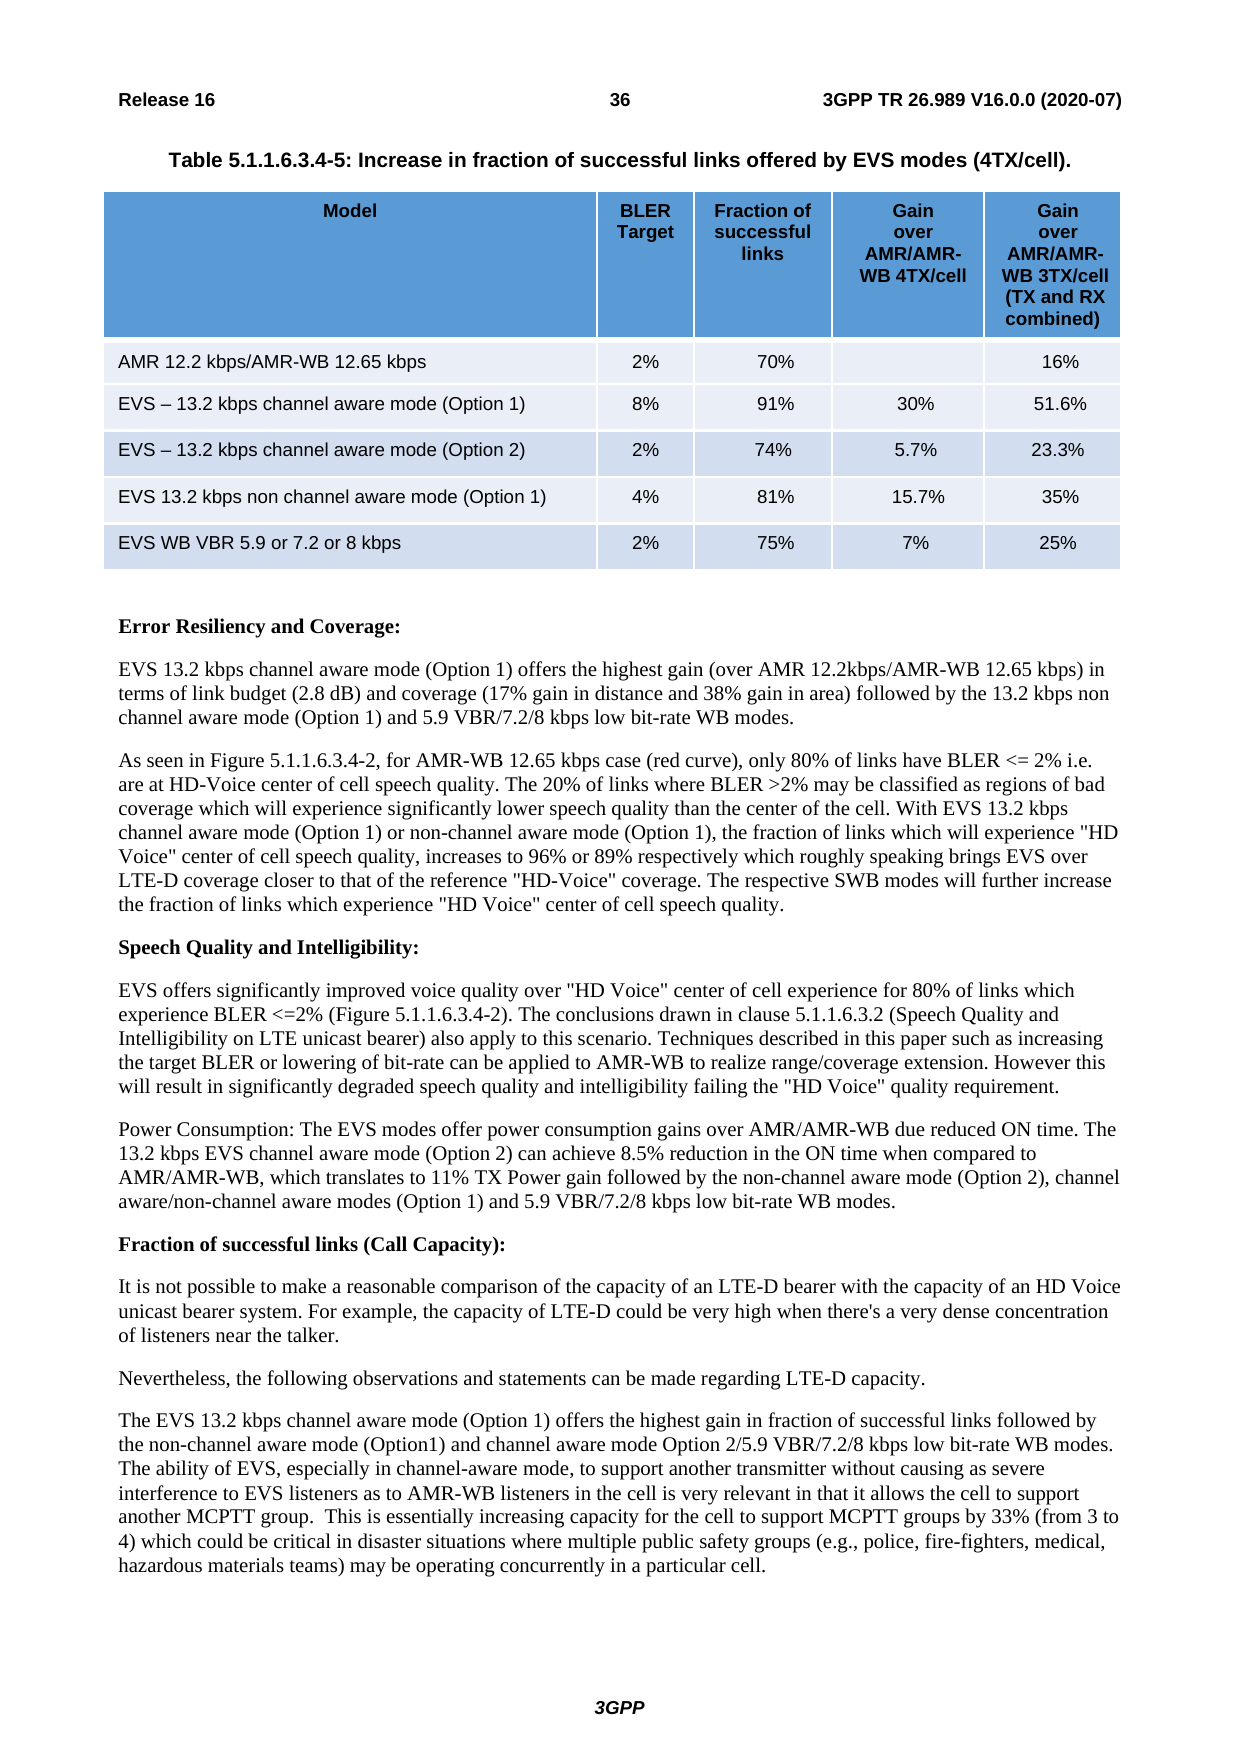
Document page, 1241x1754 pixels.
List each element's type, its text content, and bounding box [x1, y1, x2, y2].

table_header Model [104, 192, 596, 337]
table_header Gain over AMR/AMR- WB 3TX/cell (TX and RX combined) [985, 192, 1120, 337]
table_cell EVS – 13.2 kbps channel aware mode (Option 1) [104, 385, 596, 429]
table_cell 2% [598, 343, 693, 383]
text As seen in Figure 5.1.1.6.3.4-2, for AMR-WB 12.65 kbps case (red curve), only 80% of links have BLER <= 2% i.e. are at HD-Voice center of cell speech quality. The 20% of links where BLER >2% may be classified as regions of bad coverage which will experience significantly lower speech quality than the center of the cell. With EVS 13.2 kbps channel aware mode (Option 1) or non-channel aware mode (Option 1), the fraction of links which will experience "HD Voice" center of cell speech quality, increases to 96% or 89% respectively which roughly speaking brings EVS over LTE-D coverage closer to that of the reference "HD-Voice" coverage. The respective SWB modes will further increase the fraction of links which experience "HD Voice" center of cell speech quality. [118, 748, 1122, 916]
table_cell [833, 343, 983, 383]
table_cell 91% [695, 385, 831, 429]
table_cell 23.3% [985, 432, 1120, 476]
text EVS offers significantly improved voice quality over "HD Voice" center of cell experience for 80% of links which experience BLER <=2% (Figure 5.1.1.6.3.4-2). The conclusions drawn in clause 5.1.1.6.3.2 (Speech Quality and Intelligibility on LTE unicast bearer) also apply to this scenario. Techniques described in this paper such as increasing the target BLER or lowering of bit-rate can be applied to AMR-WB to realize range/coverage extension. However this will result in significantly degraded speech quality and intelligibility failing the "HD Voice" quality requirement. [118, 978, 1122, 1098]
table_cell EVS 13.2 kbps non channel aware mode (Option 1) [104, 478, 596, 522]
table_cell 15.7% [833, 478, 983, 522]
table_header BLER Target [598, 192, 693, 337]
text Speech Quality and Intelligibility: [118, 935, 1122, 959]
table_cell 7% [833, 525, 983, 569]
table_cell 70% [695, 343, 831, 383]
table_cell 8% [598, 385, 693, 429]
table_cell 4% [598, 478, 693, 522]
table_cell 25% [985, 525, 1120, 569]
table_cell 5.7% [833, 432, 983, 476]
table_cell 2% [598, 432, 693, 476]
text EVS 13.2 kbps channel aware mode (Option 1) offers the highest gain (over AMR 12.2kbps/AMR-WB 12.65 kbps) in terms of link budget (2.8 dB) and coverage (17% gain in distance and 38% gain in area) followed by the 13.2 kbps non channel aware mode (Option 1) and 5.9 VBR/7.2/8 kbps low bit-rate WB modes. [118, 657, 1122, 729]
table_cell EVS – 13.2 kbps channel aware mode (Option 2) [104, 432, 596, 476]
table_cell 30% [833, 385, 983, 429]
text Nevertheless, the following observations and statements can be made regarding LTE-D capacity. [118, 1365, 1122, 1389]
table_header Gain over AMR/AMR- WB 4TX/cell [833, 192, 983, 337]
table_header Fraction of successful links [695, 192, 831, 337]
table_cell 16% [985, 343, 1120, 383]
text The EVS 13.2 kbps channel aware mode (Option 1) offers the highest gain in fraction of successful links followed by the non-channel aware mode (Option1) and channel aware mode Option 2/5.9 VBR/7.2/8 kbps low bit-rate WB modes. The ability of EVS, especially in channel-aware mode, to support another transmitter without causing as severe interference to EVS listeners as to AMR-WB listeners in the cell is very relevant in that it allows the cell to support another MCPTT group. This is essentially increasing capacity for the cell to support MCPTT groups by 33% (from 3 to 4) which could be critical in disaster situations where multiple public safety groups (e.g., police, fire-fighters, medical, hazardous materials teams) may be operating concurrently in a particular cell. [118, 1408, 1122, 1577]
table_cell AMR 12.2 kbps/AMR-WB 12.65 kbps [104, 343, 596, 383]
table_cell 2% [598, 525, 693, 569]
table_cell 35% [985, 478, 1120, 522]
text It is not possible to make a reasonable comparison of the capacity of an LTE-D bearer with the capacity of an HD Voice unicast bearer system. For example, the capacity of LTE-D could be very high when there's a very dense concentration of listeners near the talker. [118, 1274, 1122, 1347]
text Power Consumption: The EVS modes offer power consumption gains over AMR/AMR-WB due reduced ON time. The 13.2 kbps EVS channel aware mode (Option 2) can achieve 8.5% reduction in the ON time when compared to AMR/AMR-WB, which translates to 11% TX Power gain followed by the non-channel aware mode (Option 2), channel aware/non-channel aware modes (Option 1) and 5.9 VBR/7.2/8 kbps low bit-rate WB modes. [118, 1117, 1122, 1213]
text Fraction of successful links (Call Capacity): [118, 1232, 1122, 1256]
table_cell 51.6% [985, 385, 1120, 429]
table_cell 74% [695, 432, 831, 476]
table_cell 81% [695, 478, 831, 522]
text Error Resiliency and Coverage: [118, 614, 1122, 638]
table_cell 75% [695, 525, 831, 569]
text Table 5.1.1.6.3.4-5: Increase in fraction of successful links offered by EVS modes (4TX/cell). [118, 147, 1122, 171]
table_cell EVS WB VBR 5.9 or 7.2 or 8 kbps [104, 525, 596, 569]
